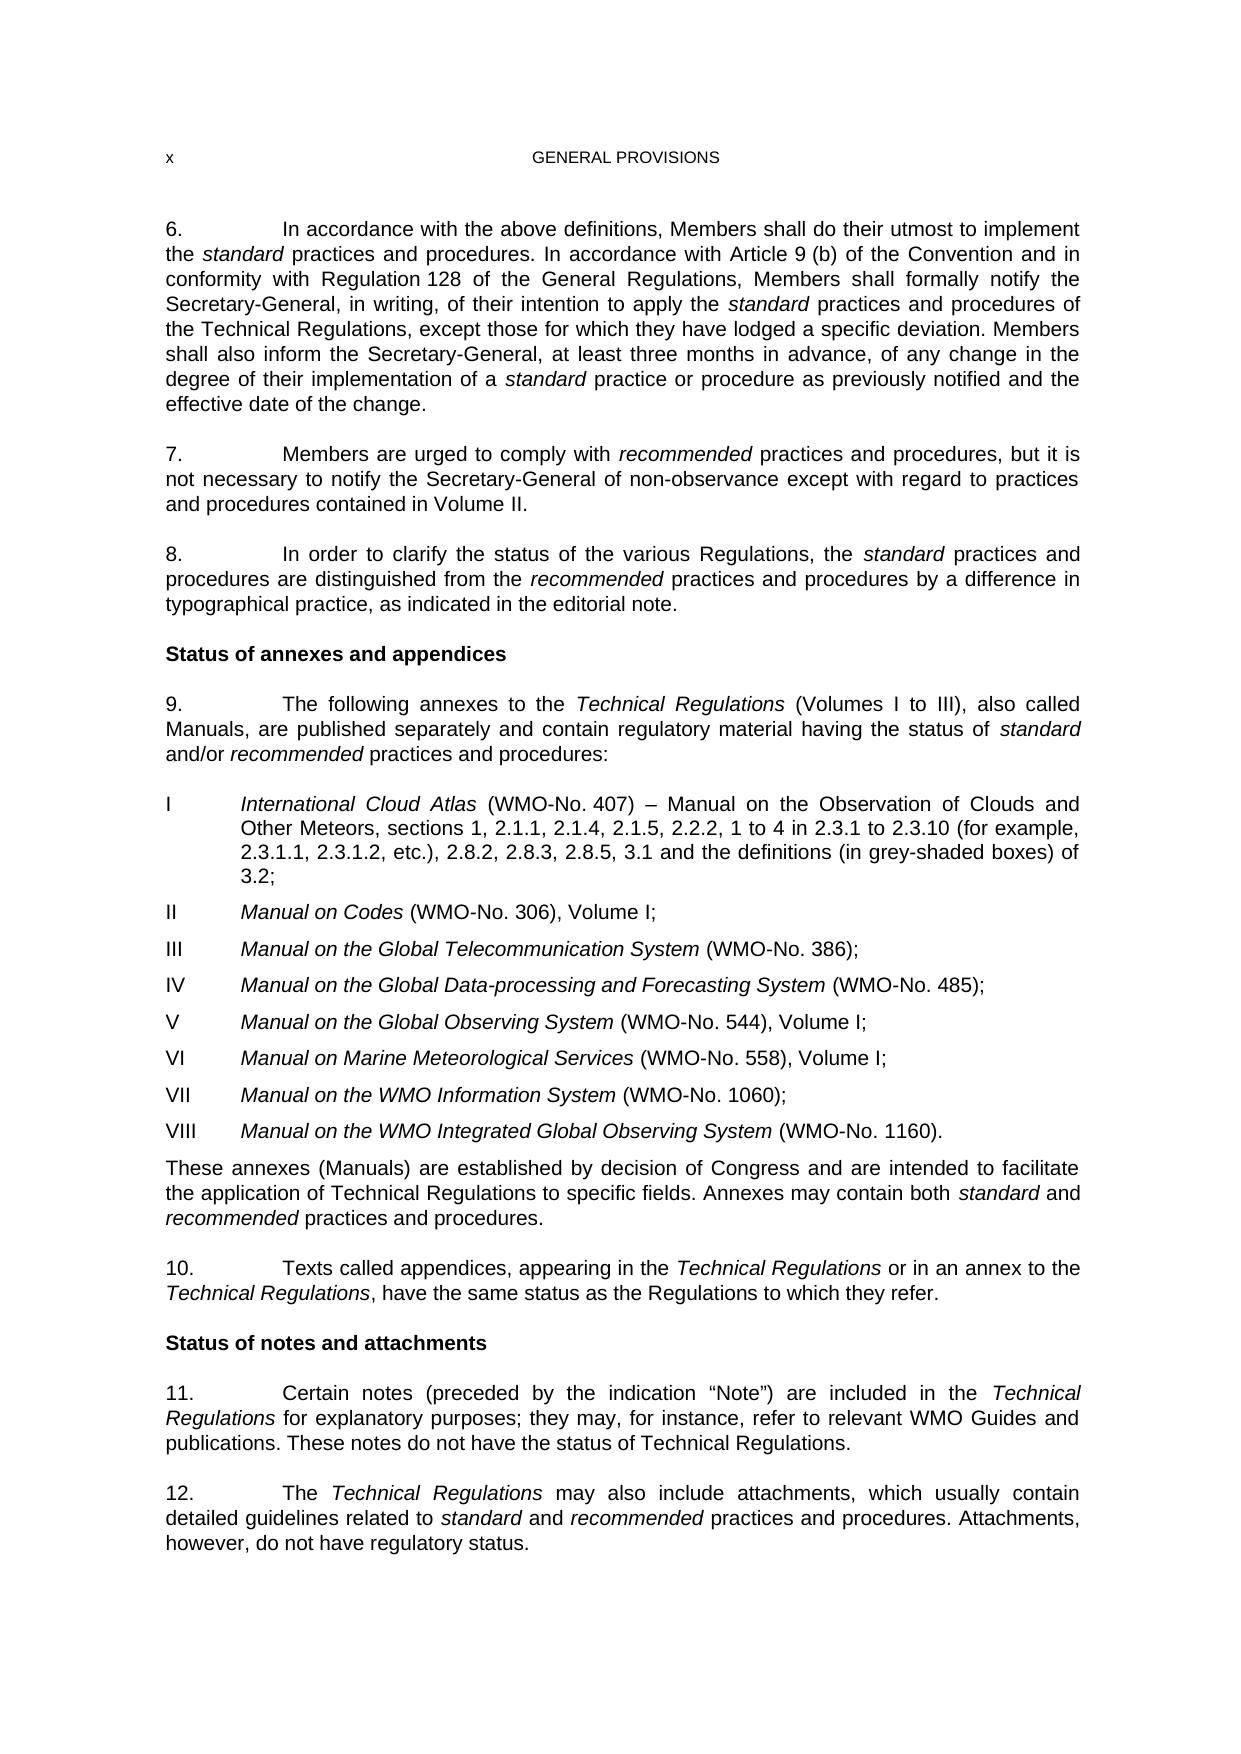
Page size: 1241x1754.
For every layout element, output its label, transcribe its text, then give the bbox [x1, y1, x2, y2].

text II Manual on Codes (WMO-No. 306), Volume I; [165, 900, 1081, 924]
text IV Manual on the Global Data-processing and Forecasting System (WMO-No. 485); [165, 973, 1081, 997]
text 12. The Technical Regulations may also include attachments, which usually contain detailed guidelines related to standard and recommended practices and procedures. Attachments, however, do not have regulatory status. [165, 1480, 1081, 1555]
text V Manual on the Global Observing System (WMO-No. 544), Volume I; [165, 1009, 1081, 1033]
text VI Manual on Marine Meteorological Services (WMO-No. 558), Volume I; [165, 1046, 1081, 1070]
text 6. In accordance with the above definitions, Members shall do their utmost to implement the standard practices and procedures. In accordance with Article 9 (b) of the Convention and in conformity with Regulation 128 of the General Regulations, Members shall formally notify the Secretary-General, in writing, of their intention to apply the standard practices and procedures of the Technical Regulations, except those for which they have lodged a specific deviation. Members shall also inform the Secretary-General, at least three months in advance, of any change in the degree of their implementation of a standard practice or procedure as previously notified and the effective date of the change. [165, 217, 1081, 417]
subtitle Status of notes and attachments [165, 1330, 1081, 1355]
text VII Manual on the WMO Information System (WMO-No. 1060); [165, 1082, 1081, 1106]
subtitle Status of annexes and appendices [165, 642, 1081, 667]
text 8. In order to clarify the status of the various Regulations, the standard practices and procedures are distinguished from the recommended practices and procedures by a difference in typographical practice, as indicated in the editorial note. [165, 542, 1081, 617]
text VIII Manual on the WMO Integrated Global Observing System (WMO-No. 1160). [165, 1119, 1081, 1143]
text III Manual on the Global Telecommunication System (WMO-No. 386); [165, 937, 1081, 961]
text 9. The following annexes to the Technical Regulations (Volumes I to III), also called Manuals, are published separately and contain regulatory material having the status of standard and/or recommended practices and procedures: [165, 692, 1081, 767]
text 10. Texts called appendices, appearing in the Technical Regulations or in an annex to the Technical Regulations, have the same status as the Regulations to which they refer. [165, 1255, 1081, 1305]
text These annexes (Manuals) are established by decision of Congress and are intended to facilitate the application of Technical Regulations to specific fields. Annexes may contain both standard and recommended practices and procedures. [165, 1155, 1081, 1230]
text I International Cloud Atlas (WMO-No. 407) – Manual on the Observation of Clouds and Other Meteors, sections 1, 2.1.1, 2.1.4, 2.1.5, 2.2.2, 1 to 4 in 2.3.1 to 2.3.10 (for example, 2.3.1.1, 2.3.1.2, etc.), 2.8.2, 2.8.3, 2.8.5, 3.1 and the definitions (in grey-shaded boxes) of 3.2; [165, 792, 1081, 888]
text 11. Certain notes (preceded by the indication “Note”) are included in the Technical Regulations for explanatory purposes; they may, for instance, refer to relevant WMO Guides and publications. These notes do not have the status of Technical Regulations. [165, 1380, 1081, 1455]
text 7. Members are urged to comply with recommended practices and procedures, but it is not necessary to notify the Secretary-General of non-observance except with regard to practices and procedures contained in Volume II. [165, 442, 1081, 517]
